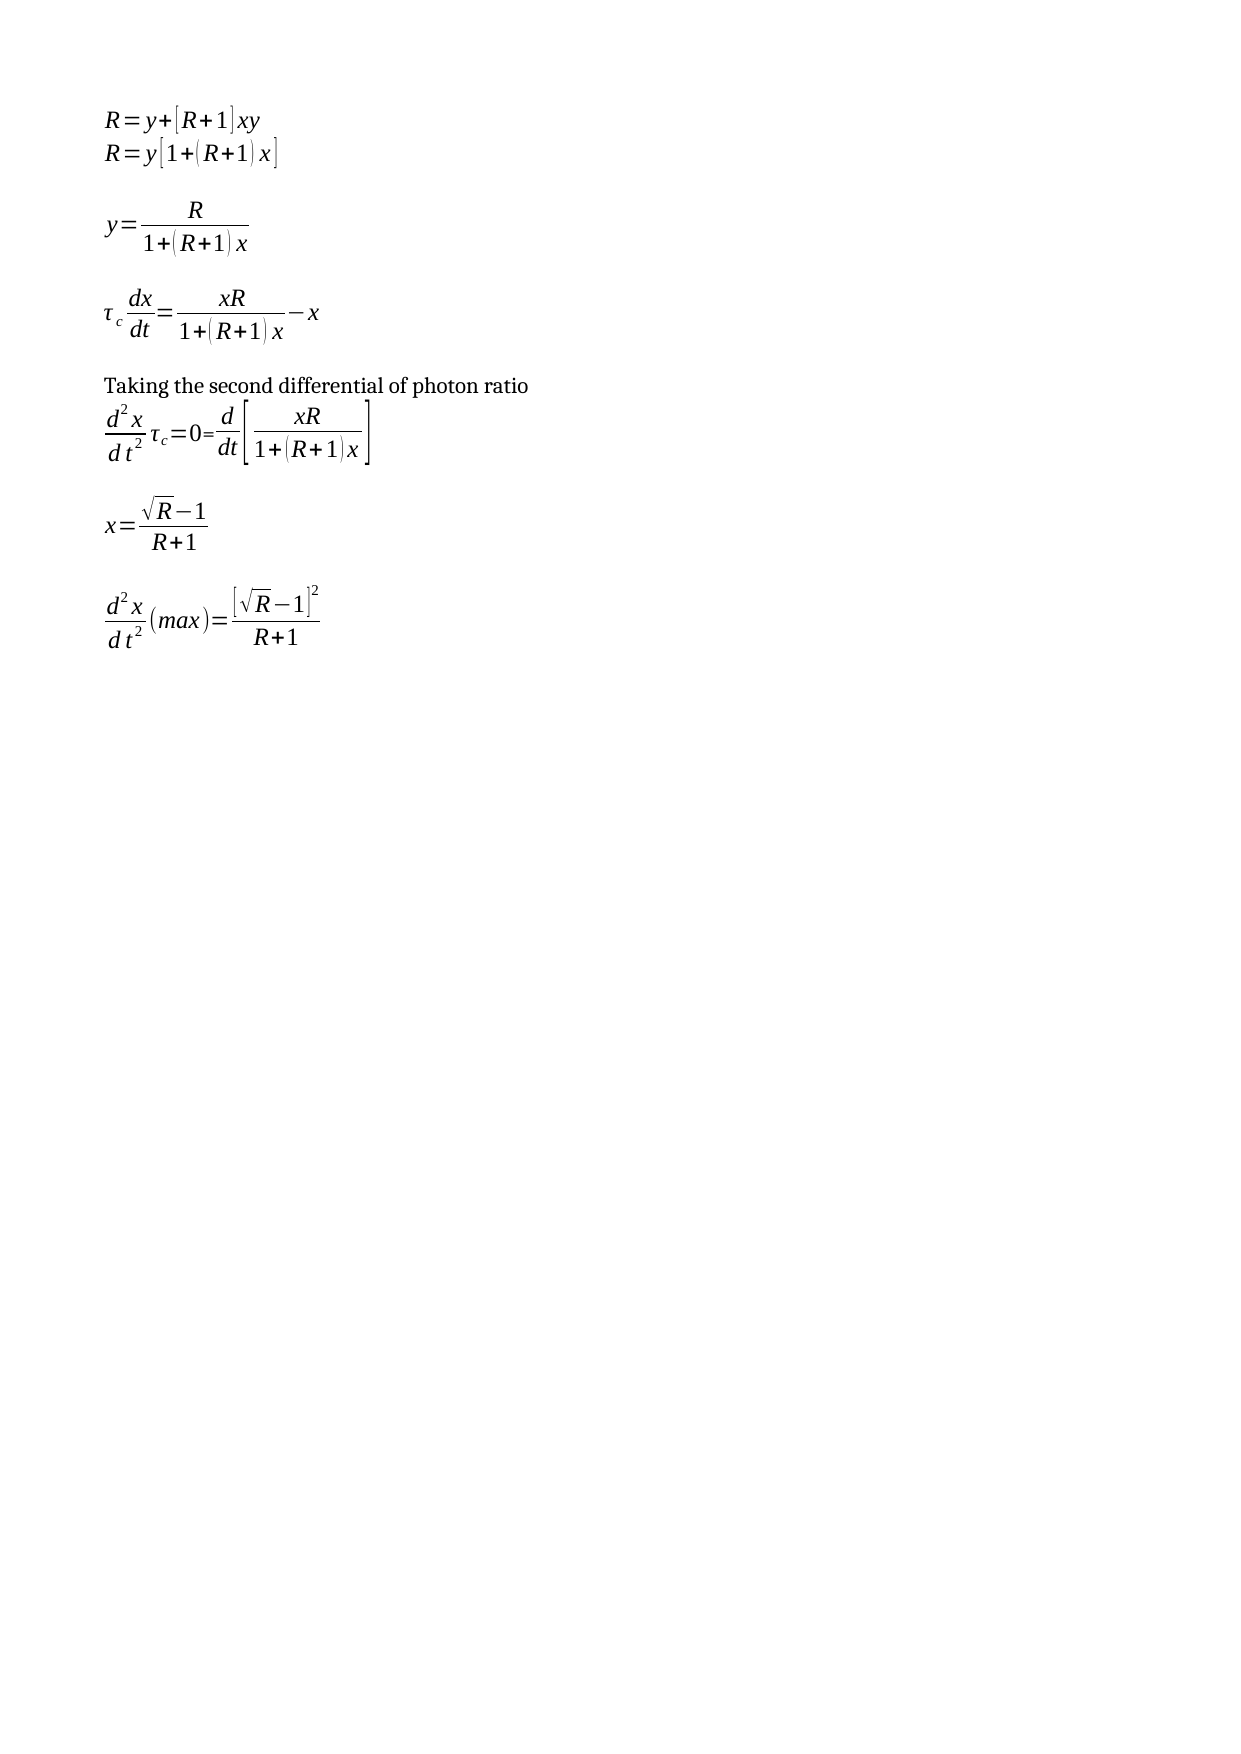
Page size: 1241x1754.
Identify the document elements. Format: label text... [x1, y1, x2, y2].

text = [103, 399, 1138, 468]
text Taking the second differential of photon ratio [103, 373, 1138, 399]
